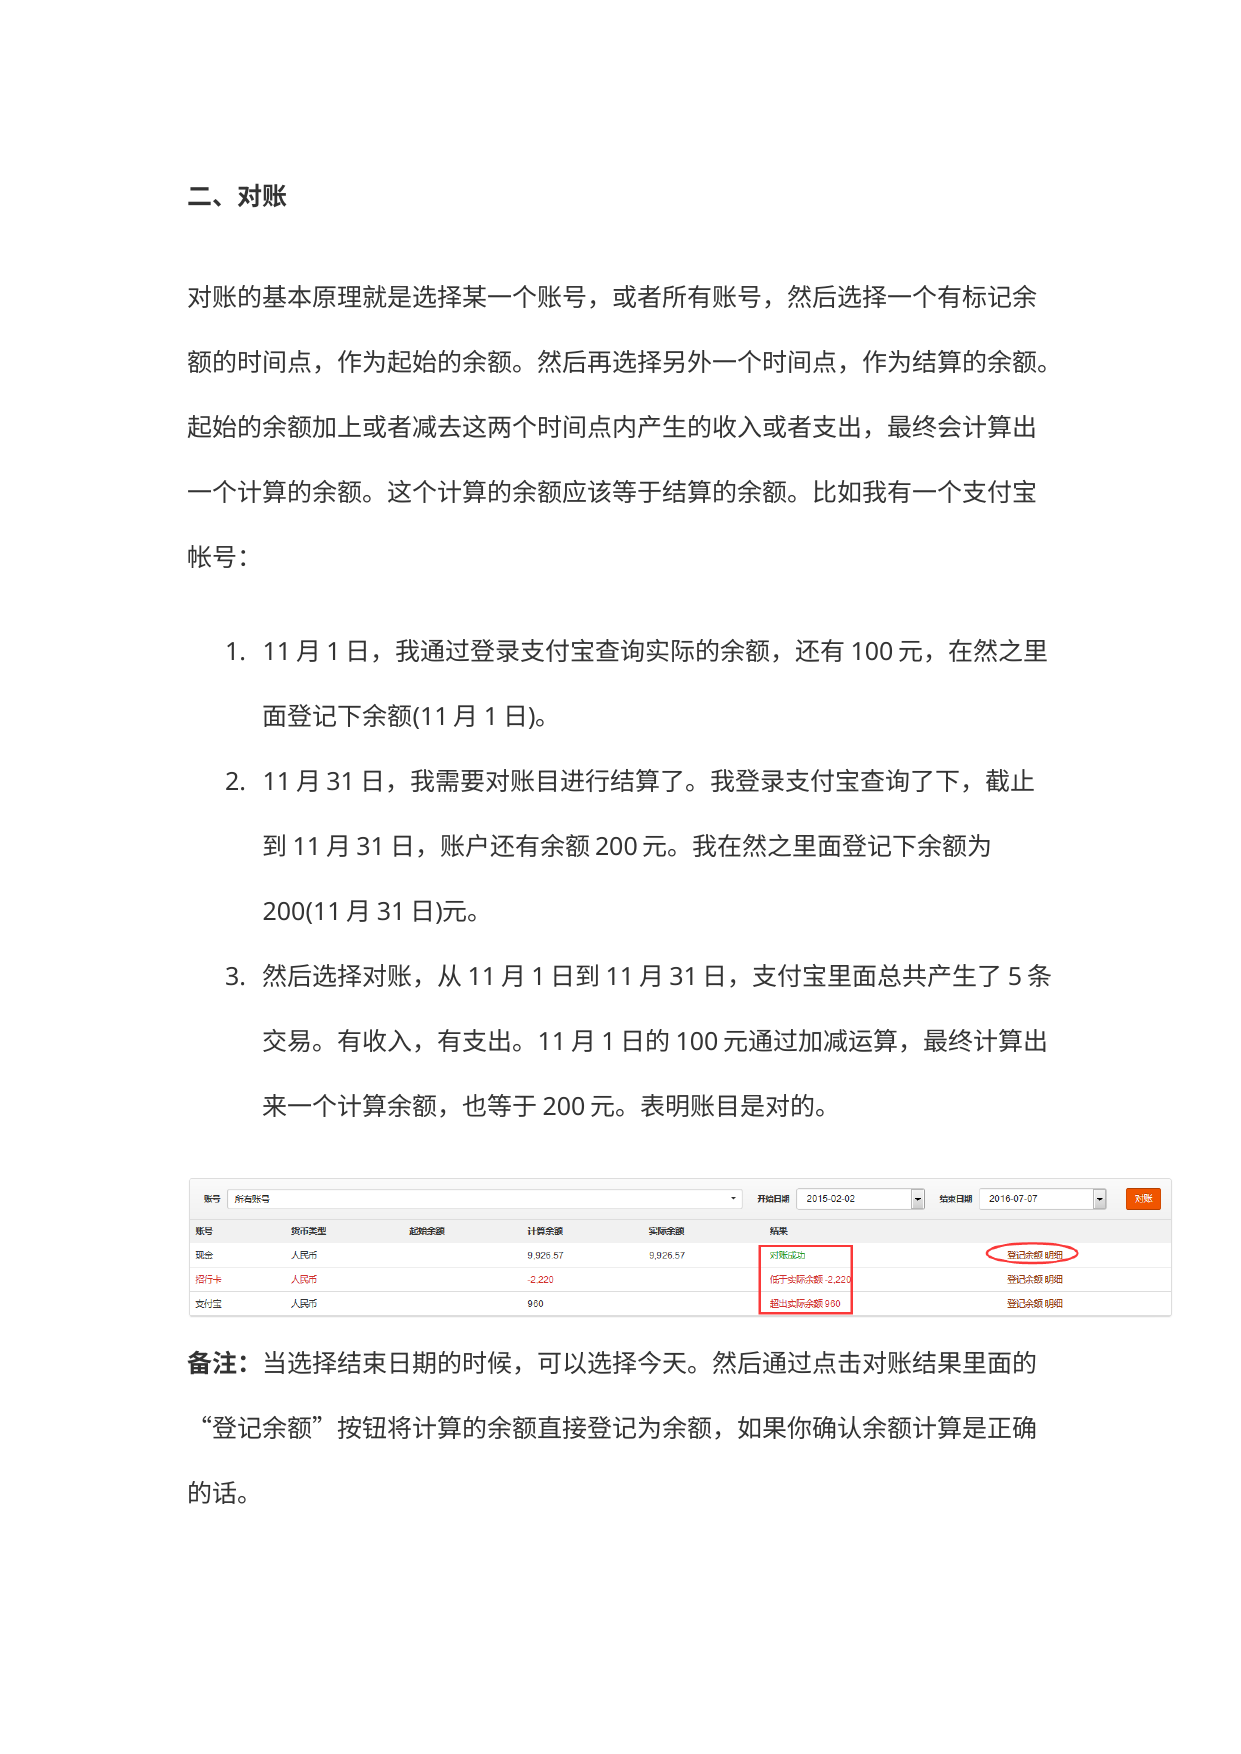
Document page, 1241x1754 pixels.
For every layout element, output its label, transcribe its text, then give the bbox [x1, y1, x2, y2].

text 起始的余额加上或者减去这两个时间点内产生的收入或者支出，最终会计算出一个计算的余额。这个计算的余额应该等于结算的余额。比如我有一个支付宝帐号： [187, 393, 1053, 588]
text 对账的基本原理就是选择某一个账号，或者所有账号，然后选择一个有标记余额的时间点，作为起始的余额。然后再选择另外一个时间点，作为结算的余额。 [187, 263, 1053, 393]
subtitle 二、对账 [187, 162, 1053, 227]
text 备注：当选择结束日期的时候，可以选择今天。然后通过点击对账结果里面的“登记余额”按钮将计算的余额直接登记为余额，如果你确认余额计算是正确的话。 [187, 1329, 1053, 1524]
list 然后选择对账，从11月1日到11月31日，支付宝里面总共产生了5条交易。有收入，有支出。11月1日的100元通过加减运算，最终计算出来一个计算余额，也等于200元。表明账目是对的。 [225, 942, 1053, 1137]
list 11月1日，我通过登录支付宝查询实际的余额，还有100元，在然之里面登记下余额(11月1日)。 [225, 617, 1053, 747]
list 11月31日，我需要对账目进行结算了。我登录支付宝查询了下，截止到11月31日，账户还有余额200元。我在然之里面登记下余额为200(11月31日)元。 [225, 747, 1053, 942]
picture [187, 1168, 1176, 1327]
